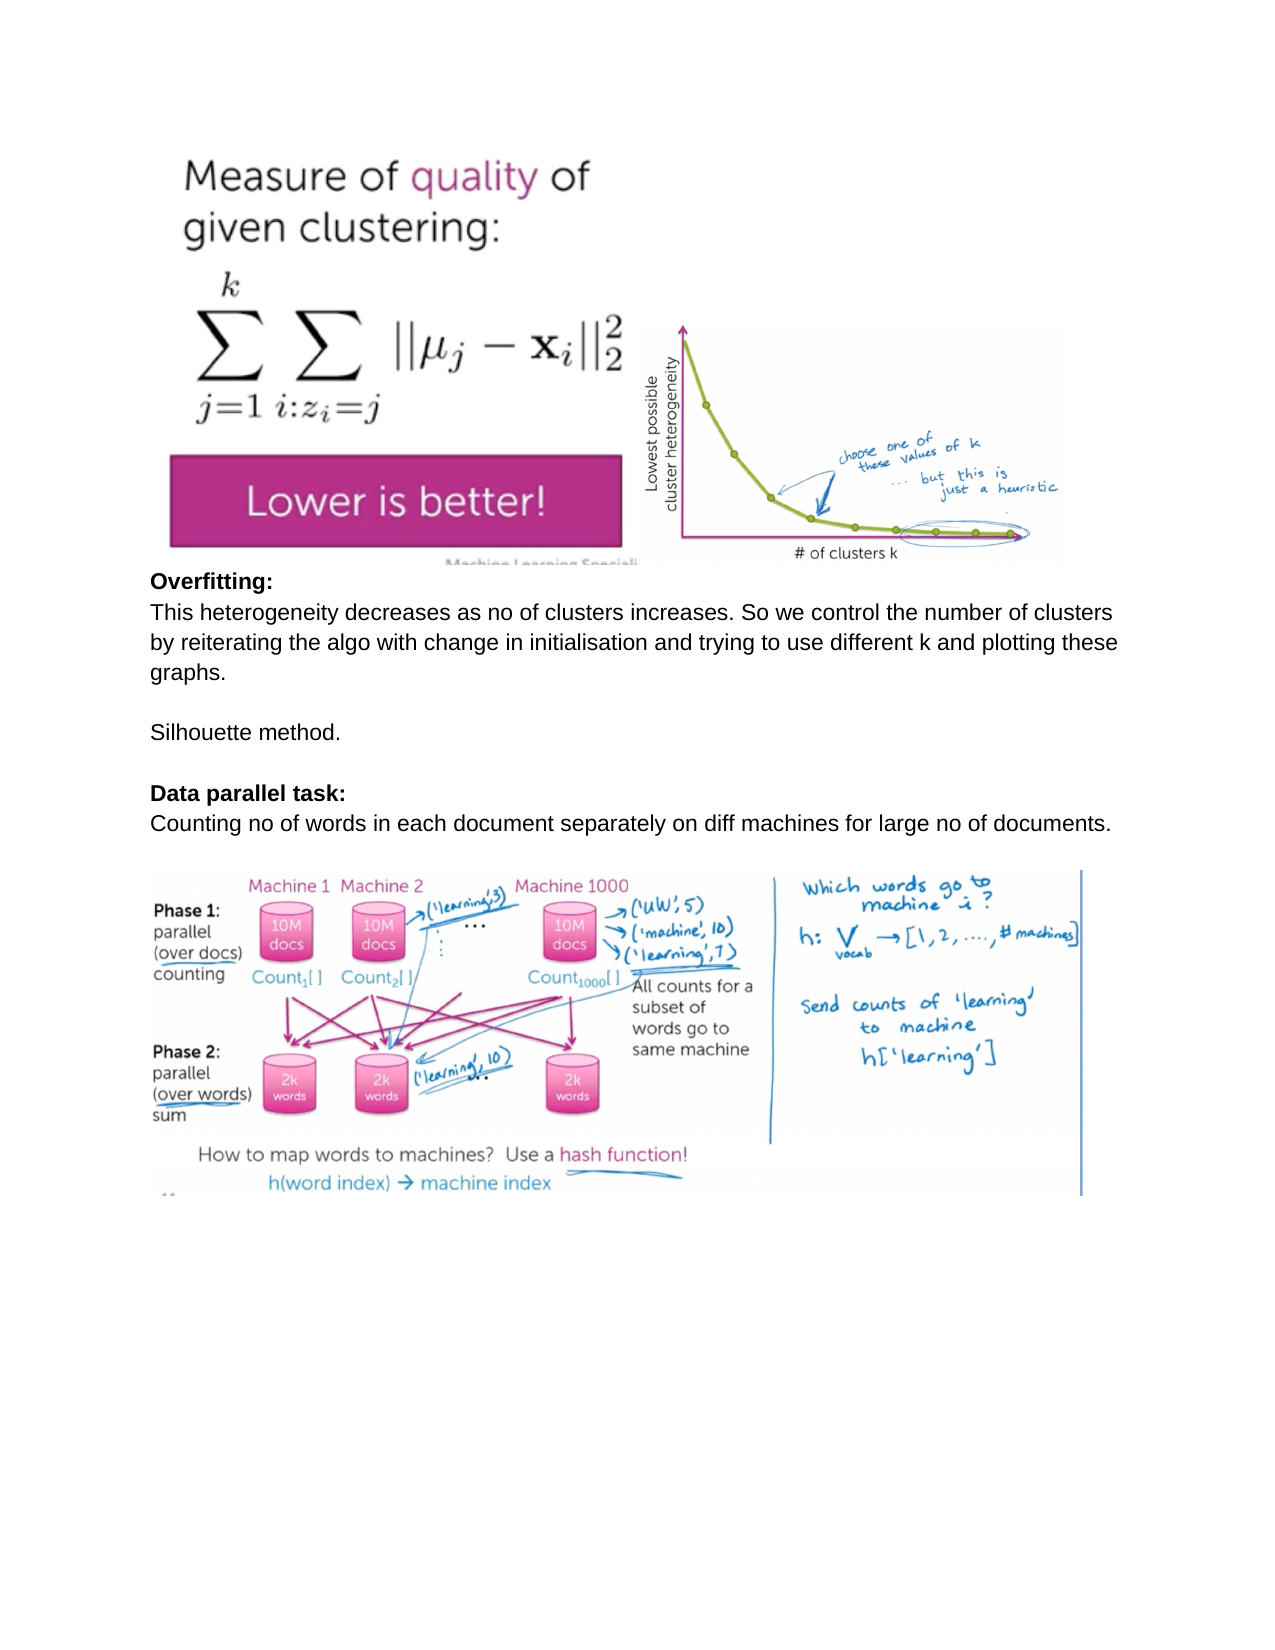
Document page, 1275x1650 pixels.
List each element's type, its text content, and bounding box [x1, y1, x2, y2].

text Counting no of words in each document separately on diff machines for large no of documents. [150, 810, 1125, 836]
text Overfitting: [150, 568, 1125, 595]
picture [150, 150, 1068, 565]
picture [150, 870, 1084, 1196]
text Data parallel task: [150, 780, 1125, 806]
text Silhouette method. [150, 719, 1125, 746]
text This heterogeneity decreases as no of clusters increases. So we control the number of clusters by reiterating the algo with change in initialisation and trying to use different k and plotting these graphs. [150, 598, 1125, 685]
